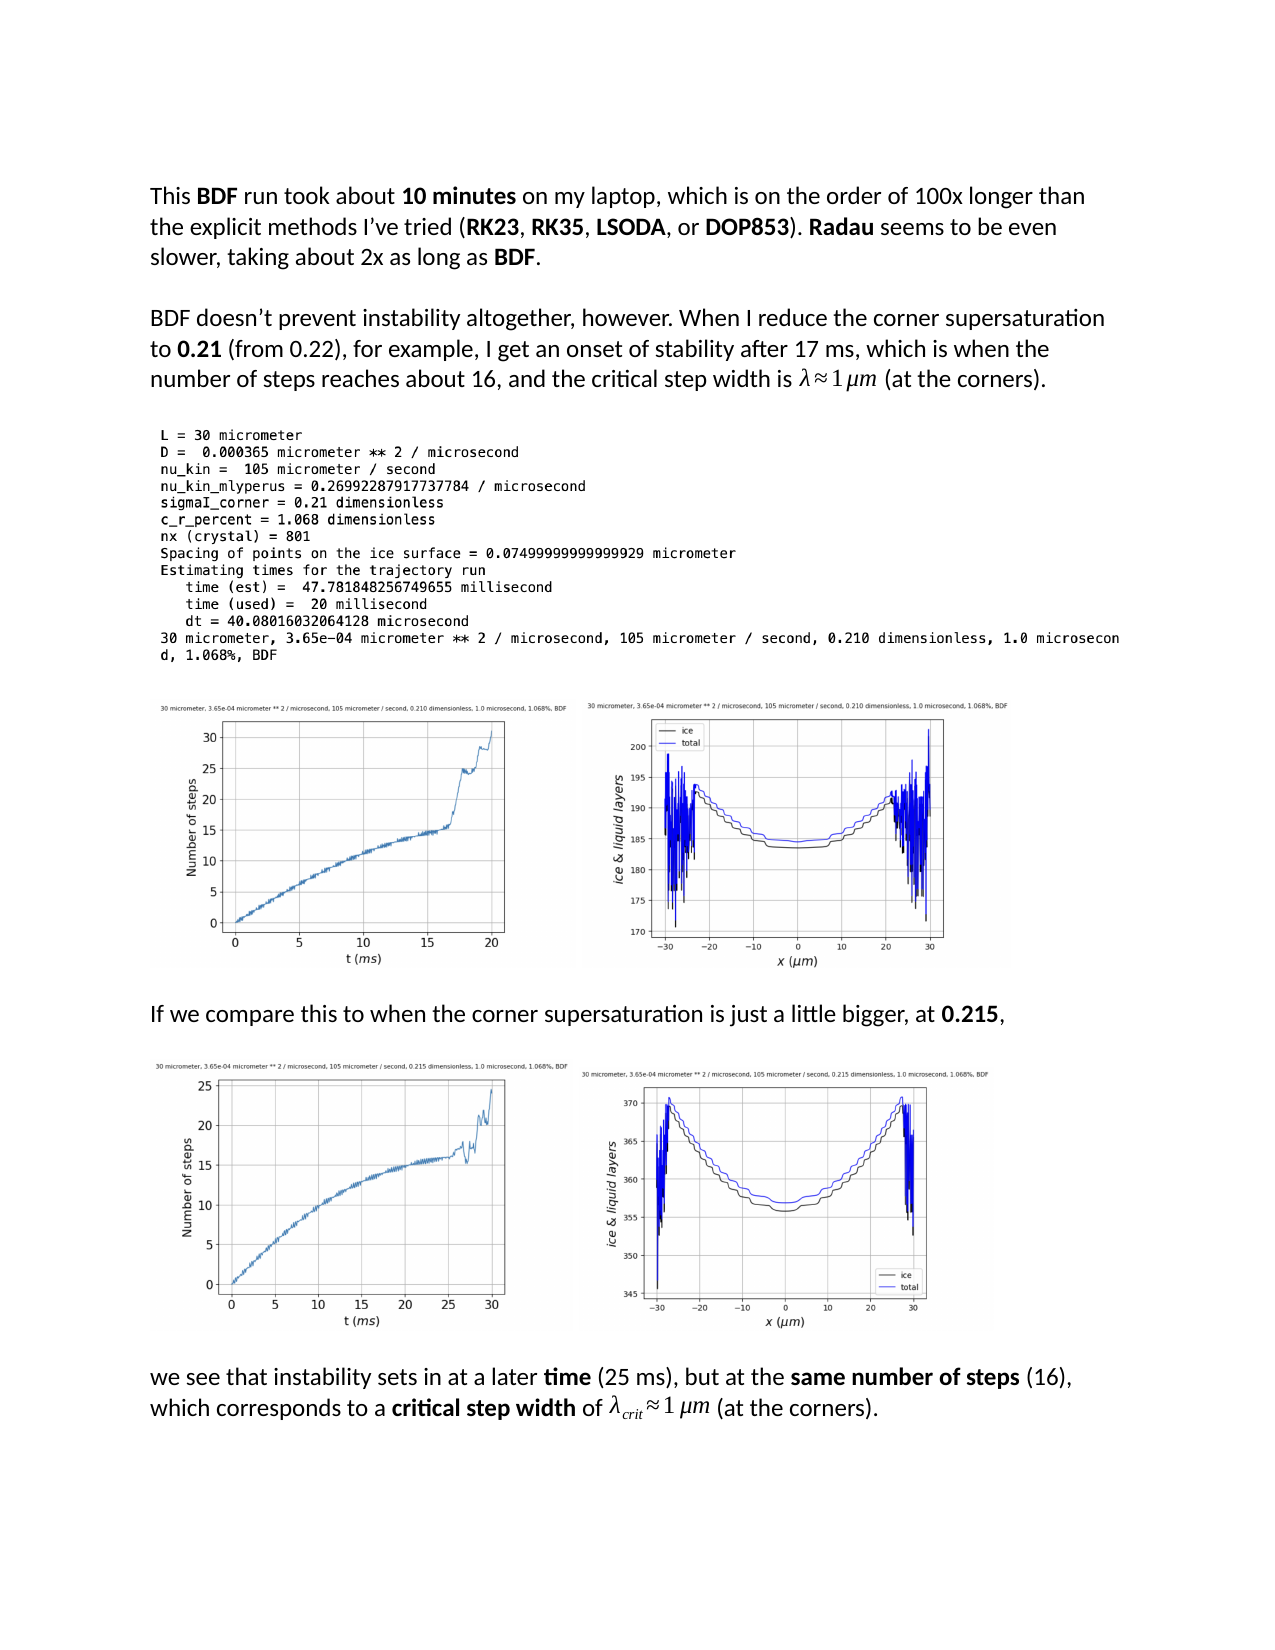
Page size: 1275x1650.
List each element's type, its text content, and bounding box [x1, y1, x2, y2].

picture [150, 424, 1125, 670]
picture [578, 1067, 994, 1331]
text BDF doesn’t prevent instability altogether, however. When I reduce the corner supersaturation to 0.21 (from 0.22), for example, I get an onset of stability after 17 ms, which is when the number of steps reaches about 16, and the critical step width is (at the corners). [150, 303, 1125, 394]
picture [150, 699, 577, 968]
text If we compare this to when the corner supersaturation is just a little bigger, at 0.215, [150, 998, 1125, 1028]
picture [582, 700, 1012, 968]
text This BDF run took about 10 minutes on my laptop, which is on the order of 100x longer than the explicit methods I’ve tried (RK23, RK35, LSODA, or DOP853). Radau seems to be even slower, taking about 2x as long as BDF. [150, 181, 1125, 272]
picture [150, 1059, 574, 1331]
text we see that instability sets in at a later time (25 ms), but at the same number of steps (16), which corresponds to a critical step width of (at the corners). [150, 1361, 1125, 1423]
